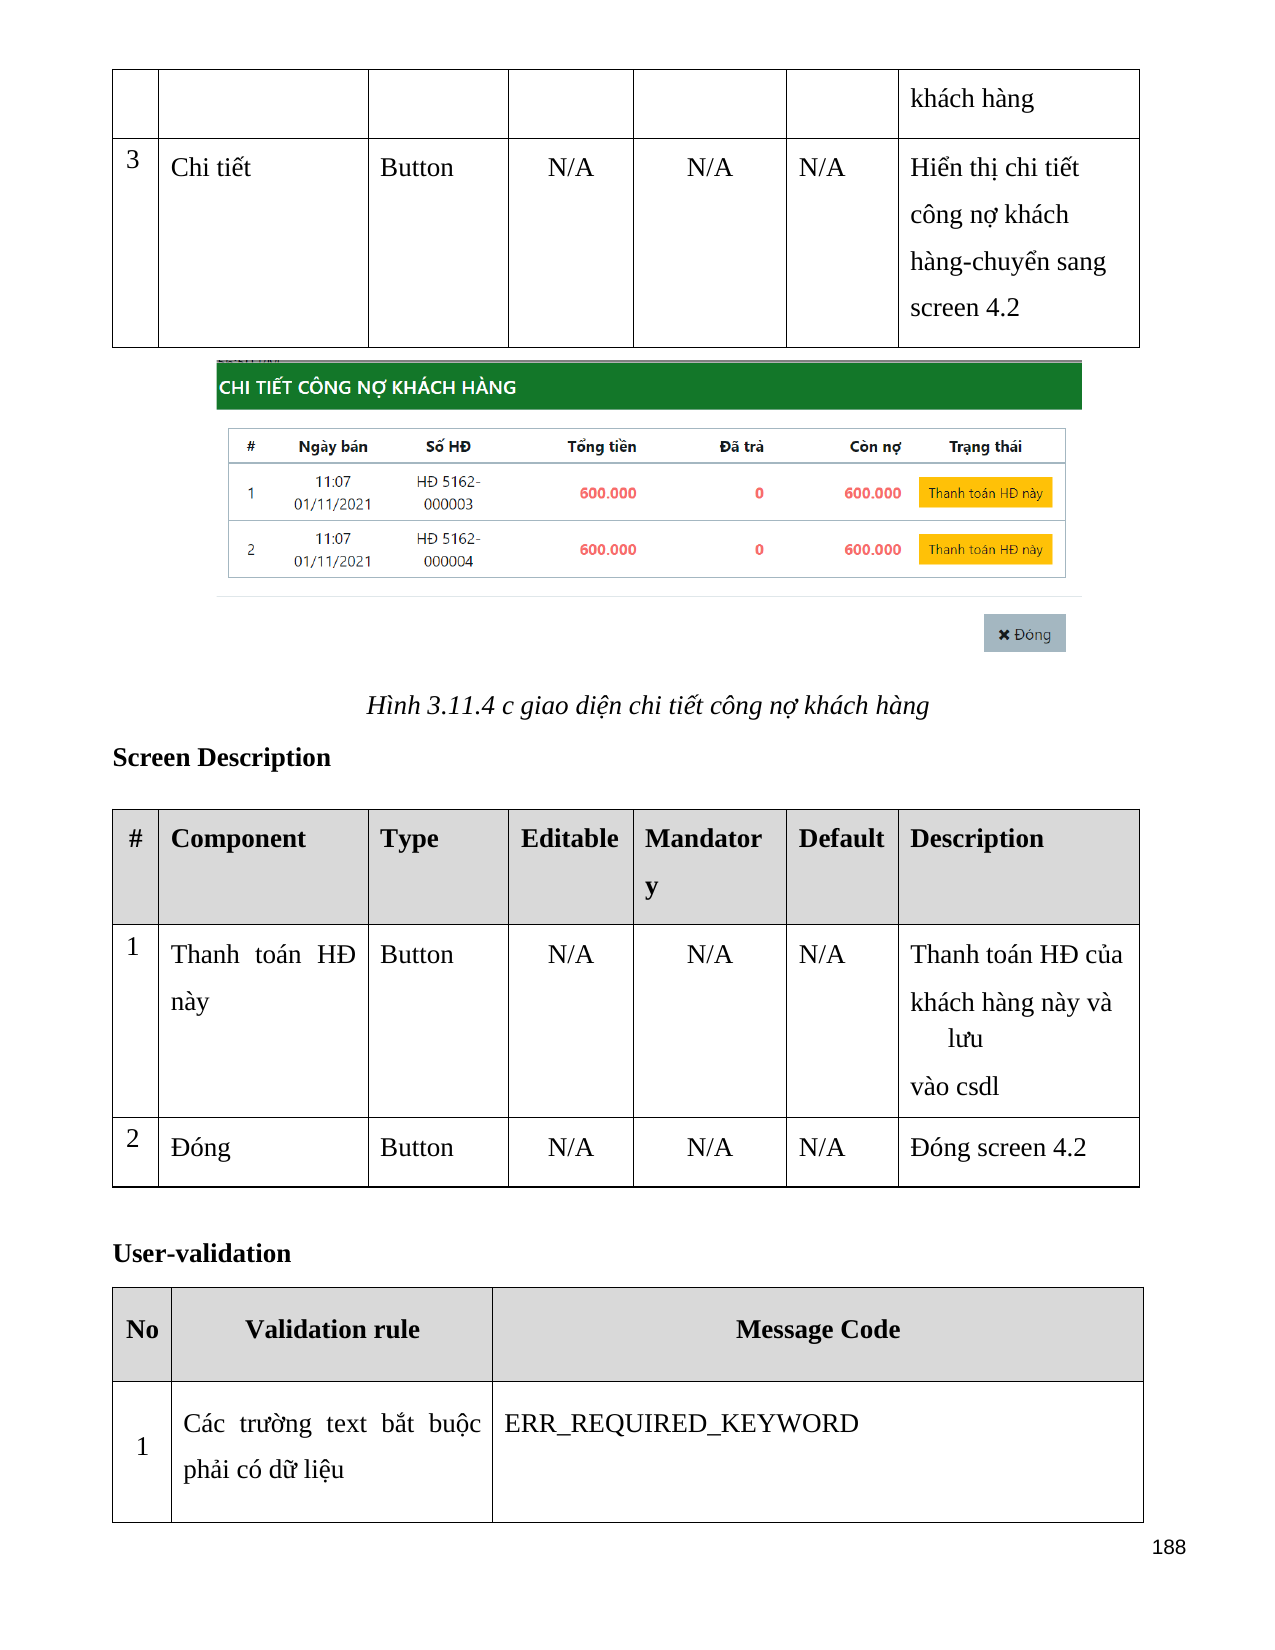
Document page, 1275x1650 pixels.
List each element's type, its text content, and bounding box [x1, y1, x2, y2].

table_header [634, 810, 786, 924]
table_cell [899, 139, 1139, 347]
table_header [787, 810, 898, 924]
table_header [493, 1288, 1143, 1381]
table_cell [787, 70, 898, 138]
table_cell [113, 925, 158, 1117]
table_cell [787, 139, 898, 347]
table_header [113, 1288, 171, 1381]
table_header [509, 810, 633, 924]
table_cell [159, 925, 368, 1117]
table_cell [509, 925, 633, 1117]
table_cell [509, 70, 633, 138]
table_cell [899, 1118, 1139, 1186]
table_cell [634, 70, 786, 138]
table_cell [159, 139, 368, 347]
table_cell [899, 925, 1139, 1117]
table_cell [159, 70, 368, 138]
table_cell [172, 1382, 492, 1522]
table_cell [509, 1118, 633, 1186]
text User-validation [112, 1237, 1186, 1268]
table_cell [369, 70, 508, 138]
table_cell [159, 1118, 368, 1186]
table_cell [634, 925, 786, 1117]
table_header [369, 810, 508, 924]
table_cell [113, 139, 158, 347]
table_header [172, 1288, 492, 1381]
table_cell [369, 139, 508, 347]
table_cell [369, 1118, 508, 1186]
text Hình 3.11.4 c giao diện chi tiết công nợ khách hàng [112, 689, 1186, 720]
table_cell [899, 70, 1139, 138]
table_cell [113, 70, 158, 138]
text Screen Description [112, 741, 1186, 772]
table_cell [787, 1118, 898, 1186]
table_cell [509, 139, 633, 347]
picture [216, 360, 1082, 665]
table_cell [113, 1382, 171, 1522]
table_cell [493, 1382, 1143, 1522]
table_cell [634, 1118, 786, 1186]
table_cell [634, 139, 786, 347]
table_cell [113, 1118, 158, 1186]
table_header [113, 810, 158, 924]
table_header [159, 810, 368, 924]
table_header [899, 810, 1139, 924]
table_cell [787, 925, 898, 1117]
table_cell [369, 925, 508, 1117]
